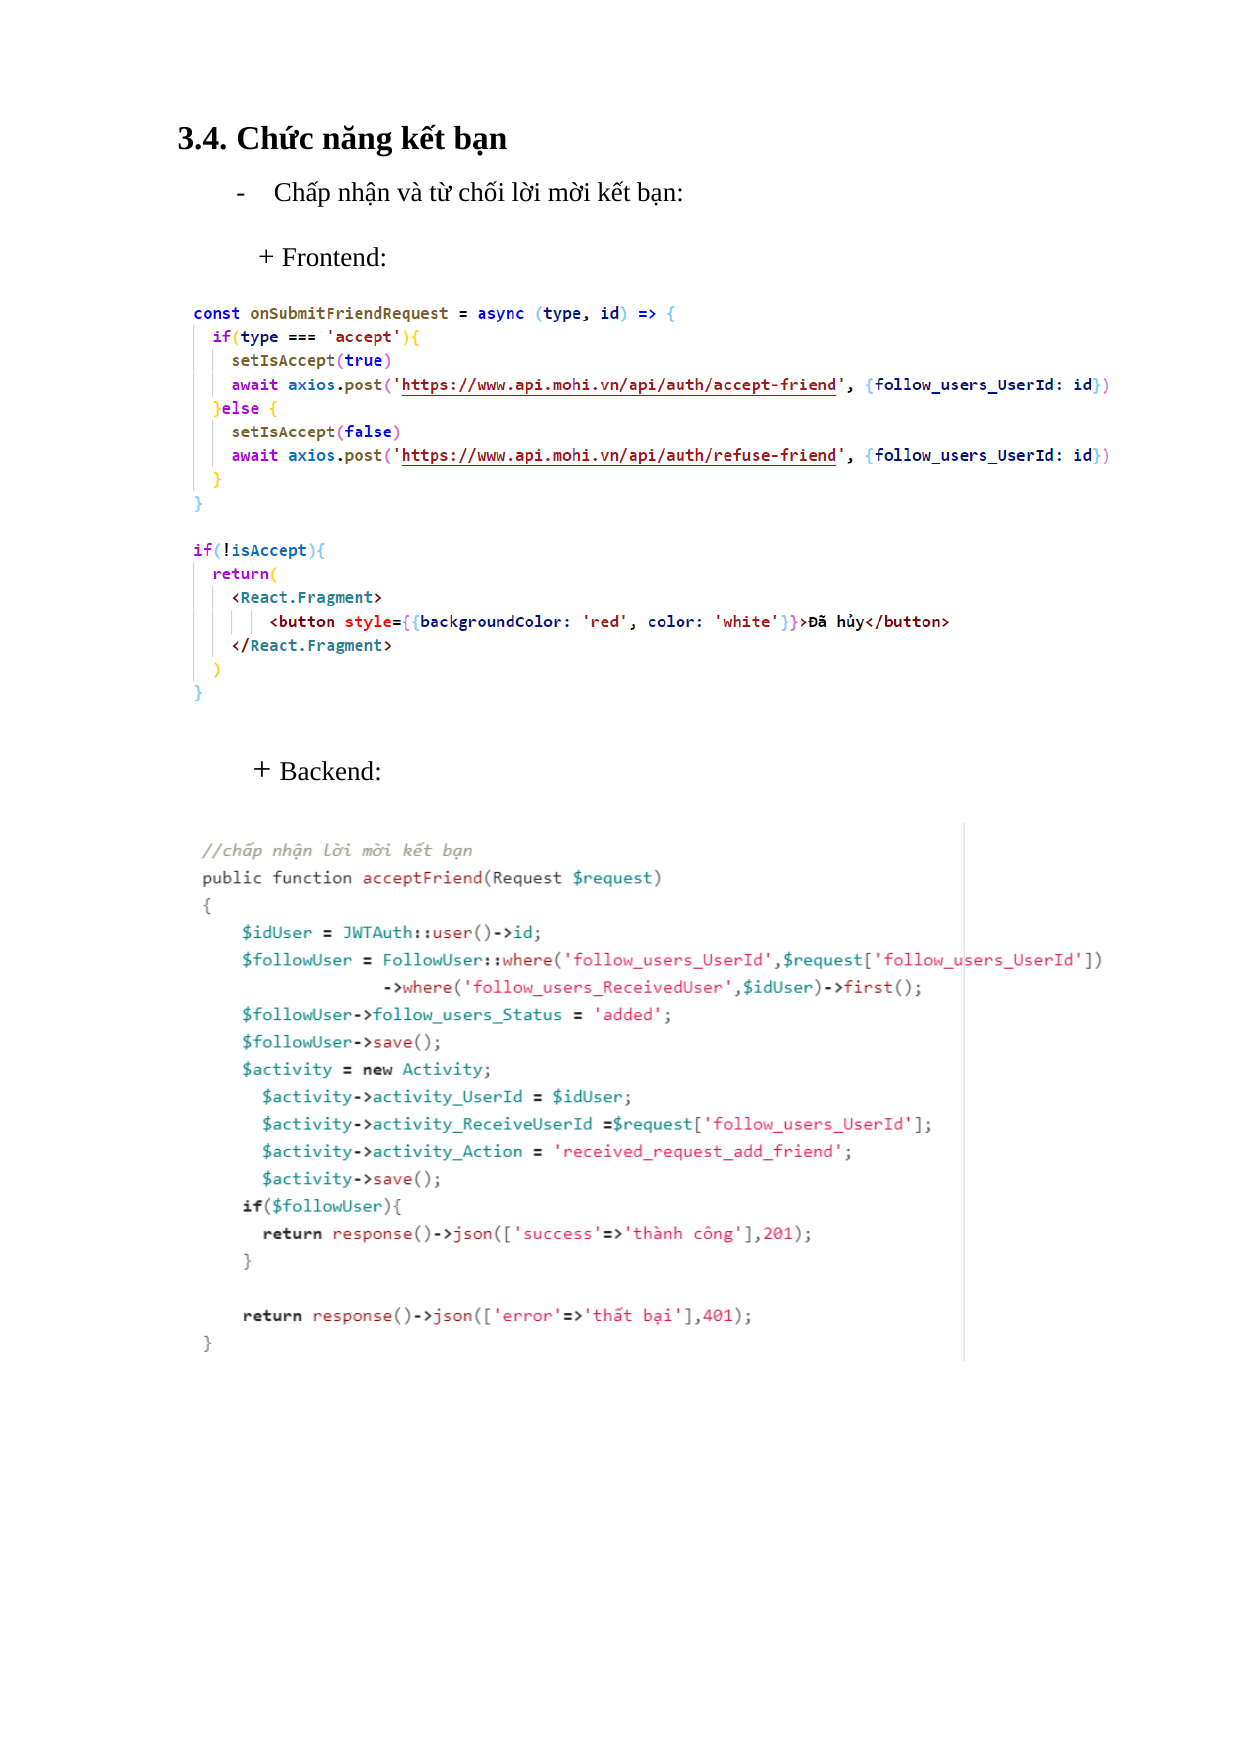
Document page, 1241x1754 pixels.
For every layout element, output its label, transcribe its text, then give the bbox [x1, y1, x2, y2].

text + Backend: [177, 749, 1122, 787]
text + Frontend: [258, 239, 1122, 272]
list Chấp nhận và từ chối lời mời kết bạn: [236, 176, 1122, 207]
picture [177, 306, 1122, 716]
list Chức năng kết bạn [177, 118, 1122, 156]
picture [177, 823, 1122, 1361]
